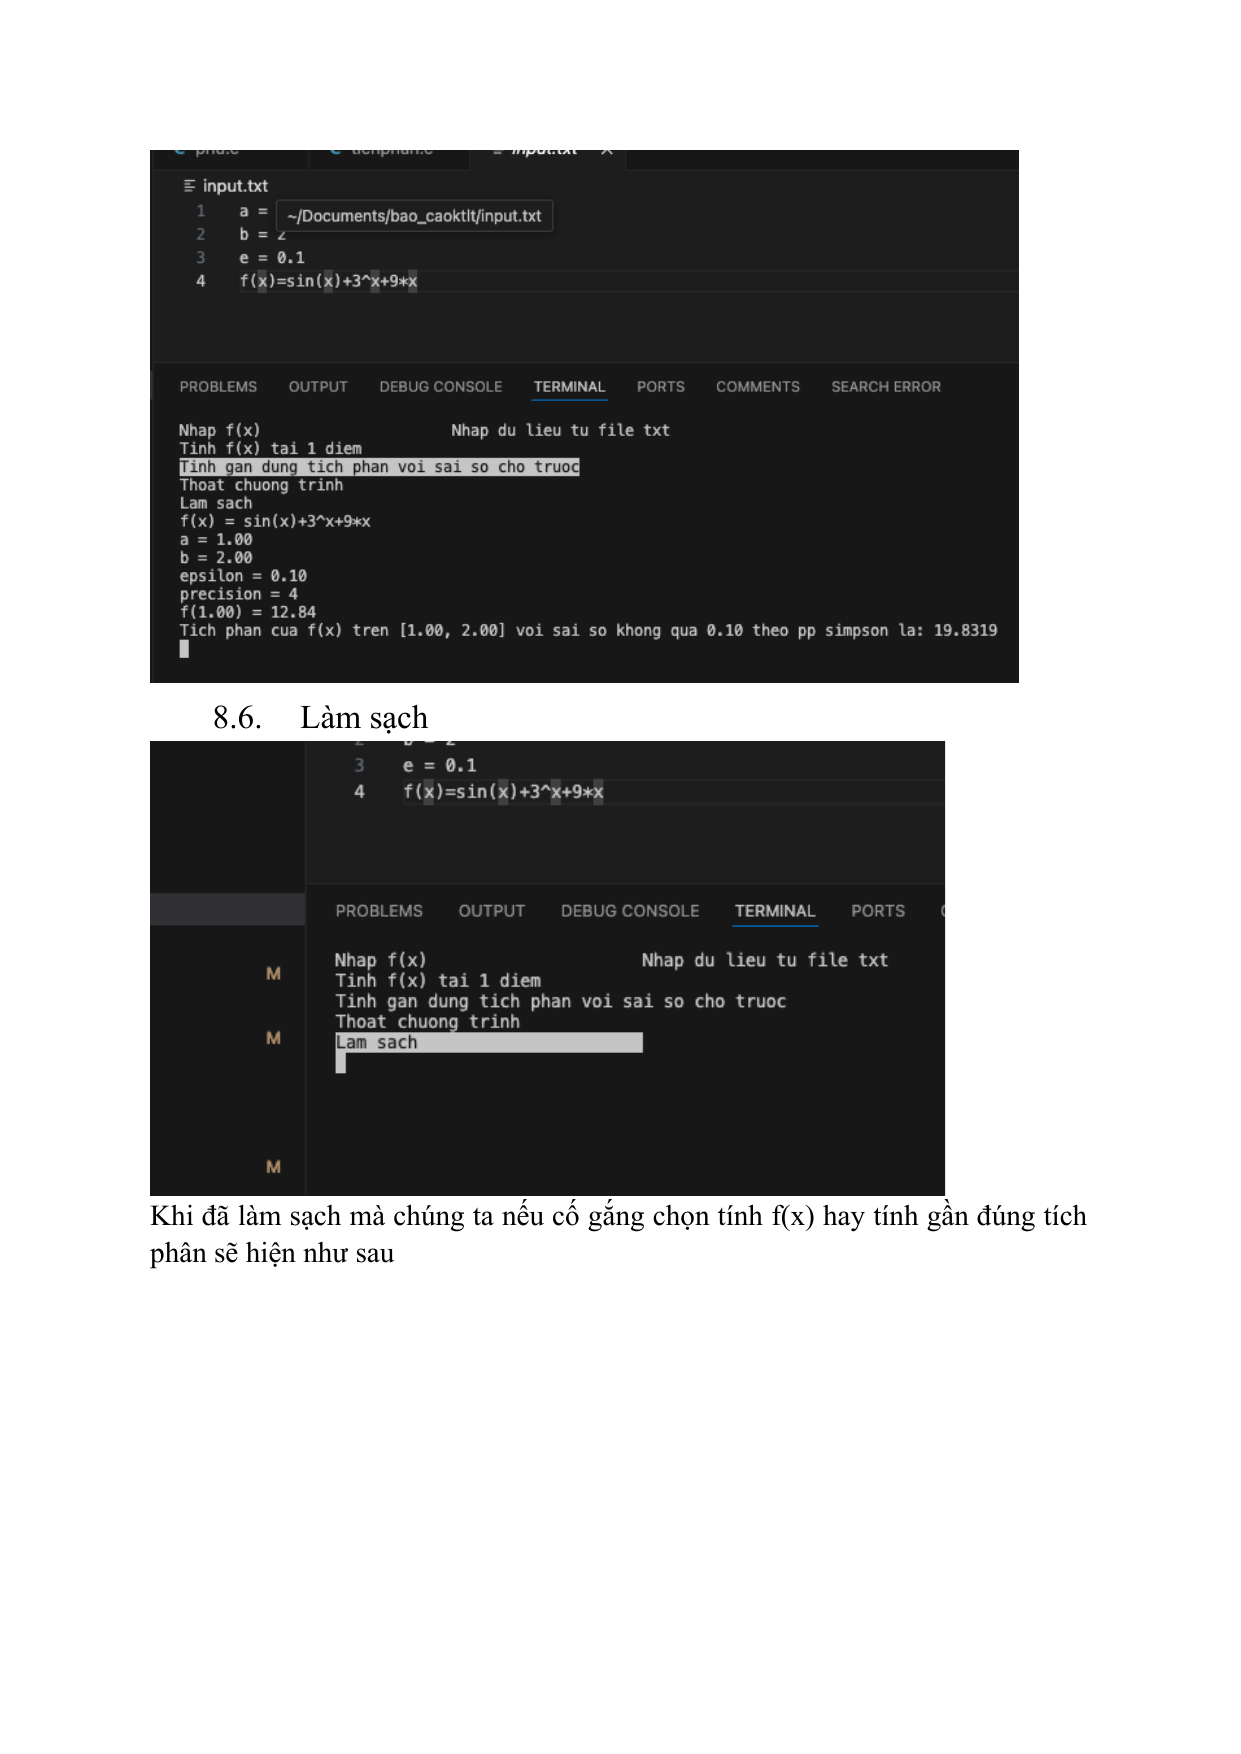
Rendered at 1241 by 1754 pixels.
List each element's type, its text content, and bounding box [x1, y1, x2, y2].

picture [150, 741, 946, 1196]
text Khi đã làm sạch mà chúng ta nếu cố gắng chọn tính f(x) hay tính gần đúng tích phân sẽ hiện như sau [150, 1199, 1090, 1269]
subtitle Làm sạch [262, 699, 1090, 736]
picture [150, 150, 1019, 683]
